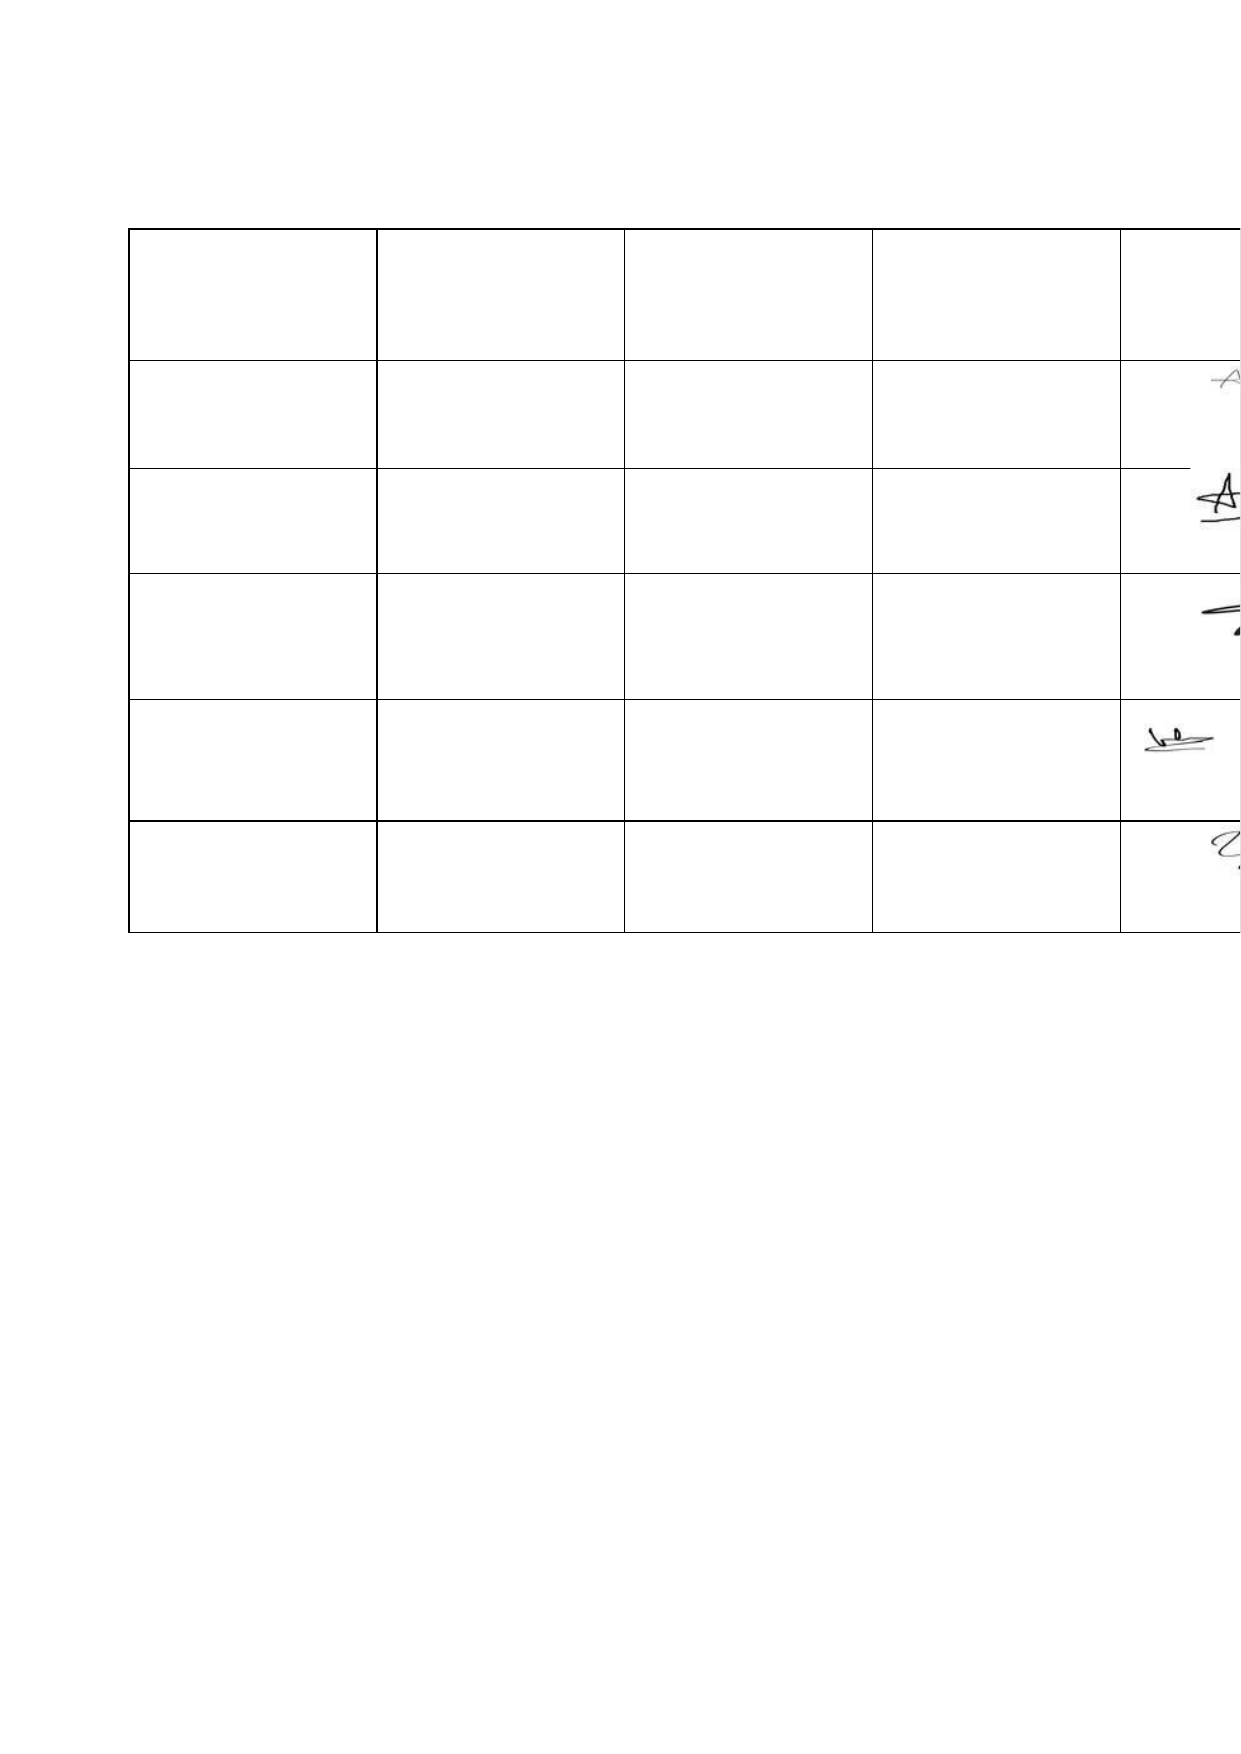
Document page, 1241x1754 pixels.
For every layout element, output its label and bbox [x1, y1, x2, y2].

picture [1144, 723, 1215, 754]
table_cell [1121, 700, 1240, 820]
table_cell [625, 700, 872, 820]
table_cell [130, 822, 376, 932]
table_cell [625, 361, 872, 468]
table_cell [130, 361, 376, 468]
table_header [1121, 230, 1240, 360]
picture [1200, 587, 1241, 637]
table_cell [378, 574, 624, 699]
table_header [625, 230, 872, 360]
table_cell [130, 700, 376, 820]
table_cell [625, 574, 872, 699]
table_cell [378, 700, 624, 820]
table_cell [1121, 574, 1240, 699]
table_cell [130, 574, 376, 699]
table_header [130, 230, 376, 360]
table_cell [625, 469, 872, 573]
table_cell [1121, 469, 1240, 573]
table_cell [873, 361, 1120, 468]
table_header [873, 230, 1120, 360]
picture [1210, 365, 1241, 395]
table_cell [625, 822, 872, 932]
table_cell [873, 700, 1120, 820]
table_cell [378, 361, 624, 468]
table_cell [1121, 361, 1240, 468]
picture [1190, 468, 1241, 530]
picture [1210, 825, 1241, 876]
table_cell [873, 822, 1120, 932]
table_header [378, 230, 624, 360]
table_cell [873, 469, 1120, 573]
table_cell [1121, 822, 1240, 932]
table_cell [378, 469, 624, 573]
table_cell [873, 574, 1120, 699]
table_cell [378, 822, 624, 932]
table_cell [130, 469, 376, 573]
